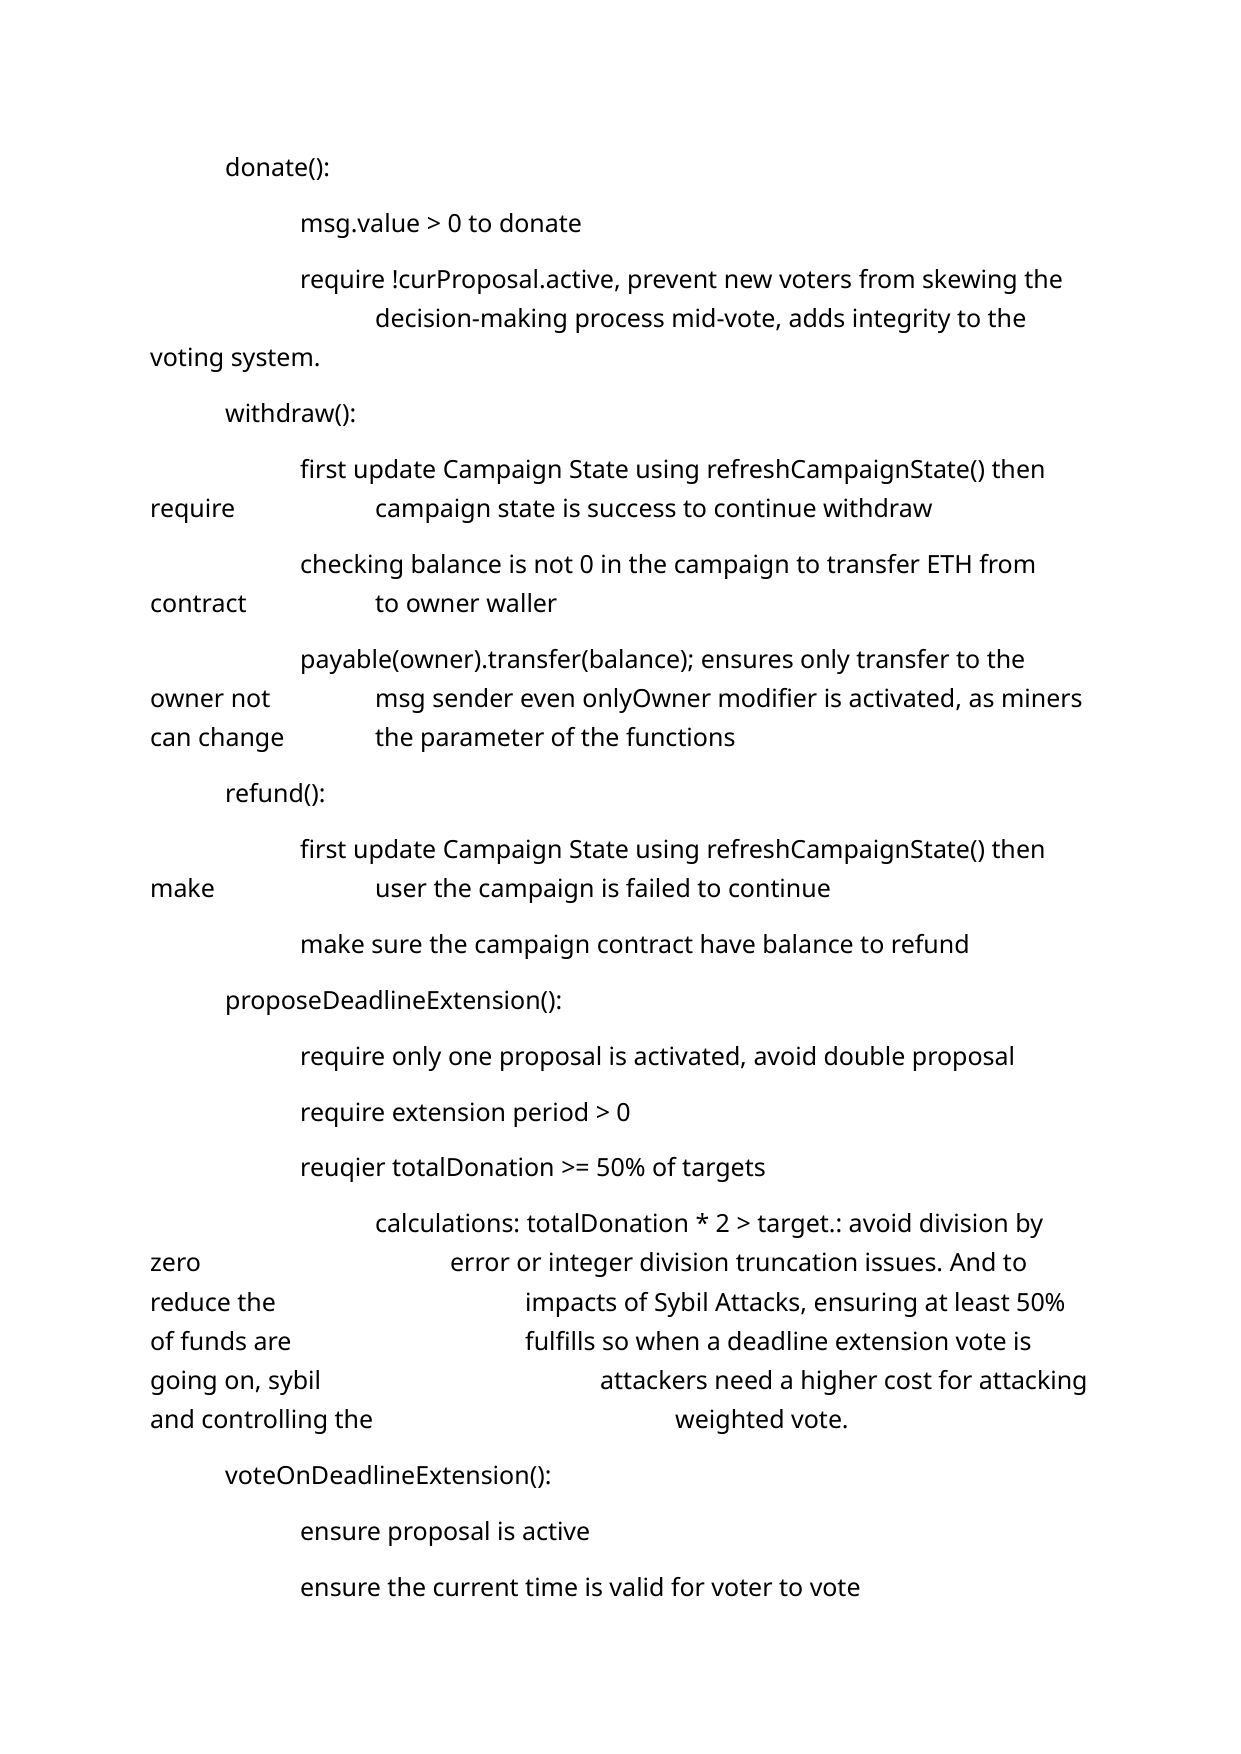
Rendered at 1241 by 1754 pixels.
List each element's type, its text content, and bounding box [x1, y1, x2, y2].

text payable(owner).transfer(balance); ensures only transfer to the owner not msg sender even onlyOwner modifier is activated, as miners can change the parameter of the functions [150, 642, 1090, 754]
text refund(): [150, 776, 1090, 810]
text donate(): [150, 150, 1090, 184]
text require !curProposal.active, prevent new voters from skewing the decision-making process mid-vote, adds integrity to the voting system. [150, 262, 1090, 374]
text first update Campaign State using refreshCampaignState() then make user the campaign is failed to continue [150, 832, 1090, 905]
text first update Campaign State using refreshCampaignState() then require campaign state is success to continue withdraw [150, 452, 1090, 525]
text ensure the current time is valid for voter to vote [150, 1569, 1090, 1603]
text make sure the campaign contract have balance to refund [150, 927, 1090, 961]
text require extension period > 0 [150, 1094, 1090, 1128]
text msg.value > 0 to donate [150, 206, 1090, 240]
text checking balance is not 0 in the campaign to transfer ETH from contract to owner waller [150, 547, 1090, 620]
text calculations: totalDonation * 2 > target.: avoid division by zero error or integer division truncation issues. And to reduce the impacts of Sybil Attacks, ensuring at least 50% of funds are fulfills so when a deadline extension vote is going on, sybil attackers need a higher cost for attacking and controlling the weighted vote. [150, 1206, 1090, 1436]
text withdraw(): [150, 396, 1090, 430]
text voteOnDeadlineExtension(): [150, 1457, 1090, 1492]
text ensure proposal is active [150, 1513, 1090, 1547]
text reuqier totalDonation >= 50% of targets [150, 1150, 1090, 1184]
text require only one proposal is activated, avoid double proposal [150, 1038, 1090, 1072]
text proposeDeadlineExtension(): [150, 982, 1090, 1017]
